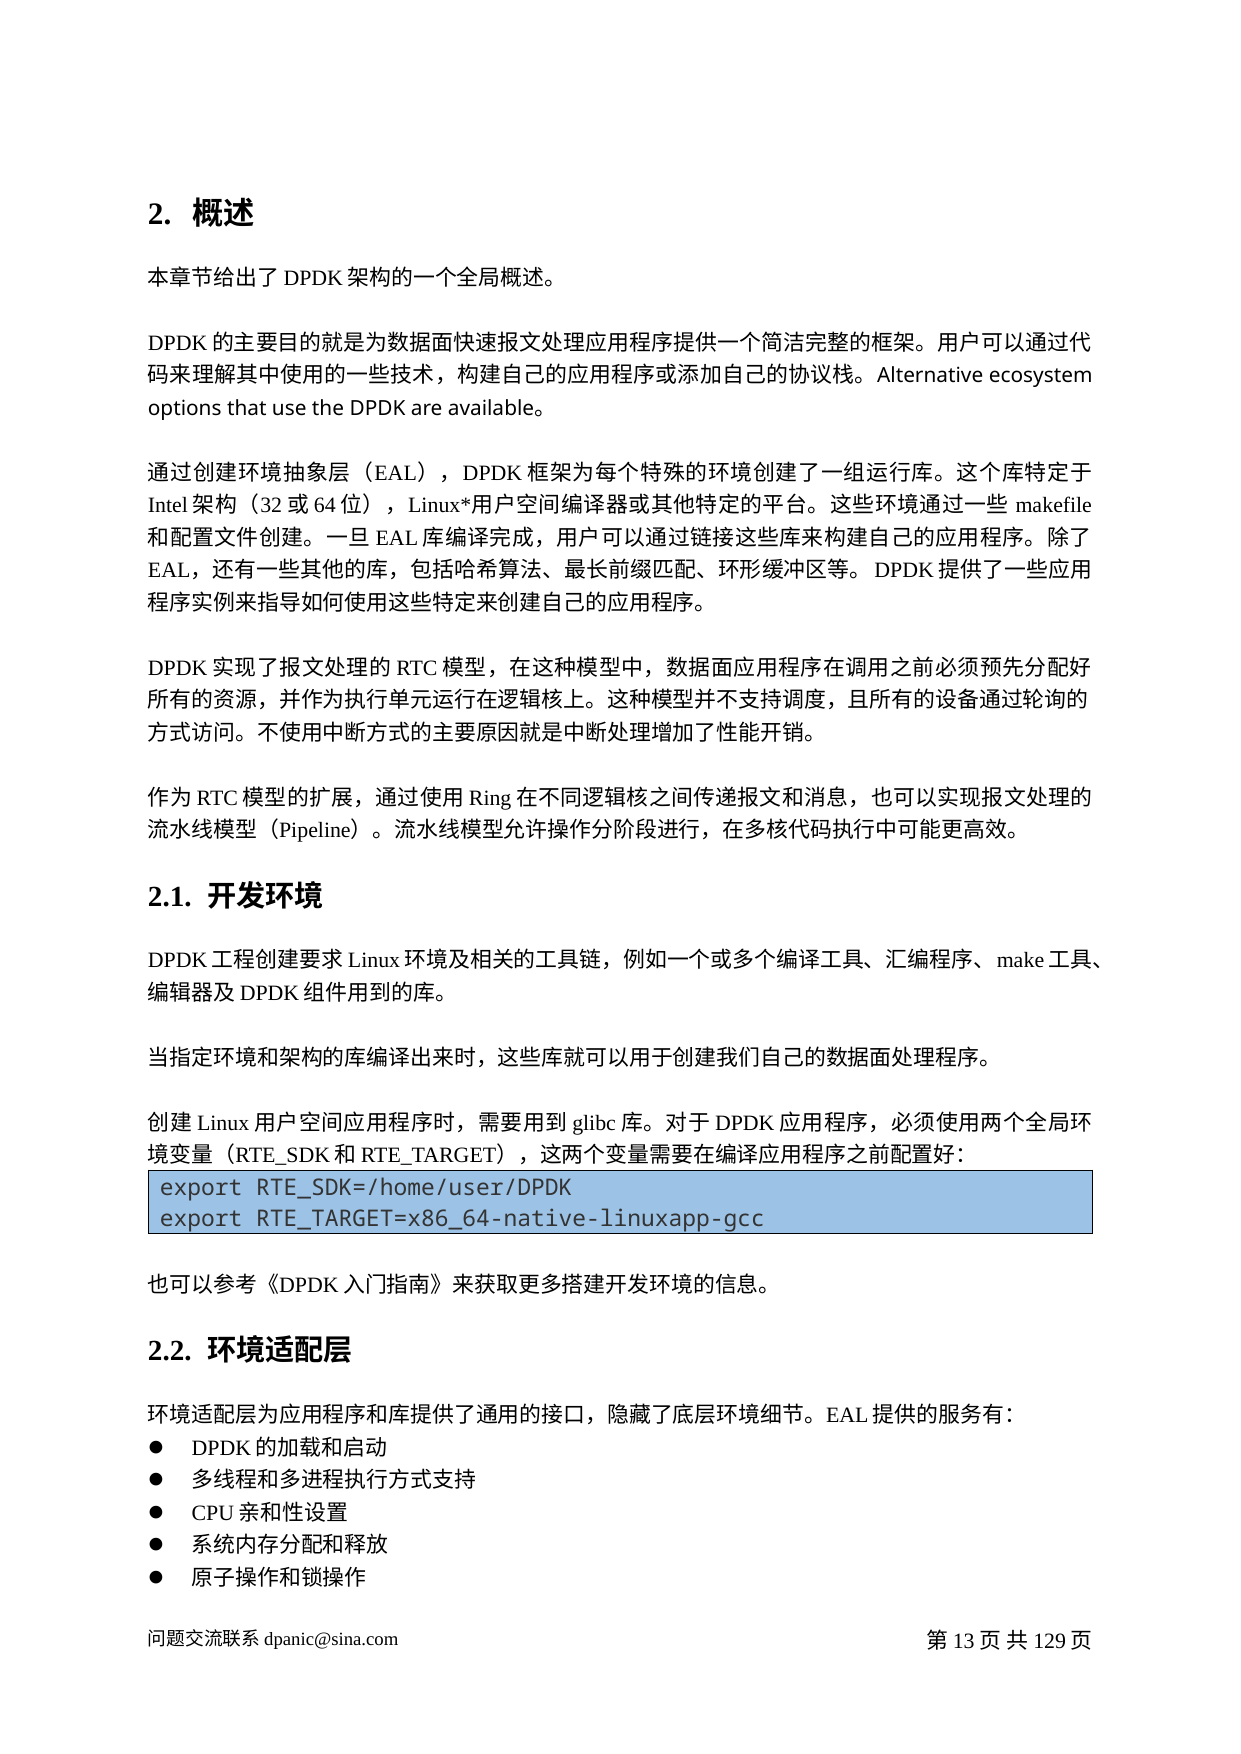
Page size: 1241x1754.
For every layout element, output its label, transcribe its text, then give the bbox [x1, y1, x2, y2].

subtitle 开发环境 [148, 861, 1092, 926]
subtitle 概述 [148, 178, 1092, 243]
text 本章节给出了DPDK架构的一个全局概述。 [148, 259, 1092, 292]
text 作为RTC模型的扩展，通过使用Ring在不同逻辑核之间传递报文和消息，也可以实现报文处理的流水线模型（Pipeline）。流水线模型允许操作分阶段进行，在多核代码执行中可能更高效。 [148, 779, 1092, 844]
text 也可以参考《DPDK入门指南》来获取更多搭建开发环境的信息。 [148, 1267, 1092, 1299]
subtitle 环境适配层 [148, 1315, 1092, 1380]
text 当指定环境和架构的库编译出来时，这些库就可以用于创建我们自己的数据面处理程序。 [148, 1039, 1092, 1072]
text DPDK实现了报文处理的RTC模型，在这种模型中，数据面应用程序在调用之前必须预先分配好所有的资源，并作为执行单元运行在逻辑核上。这种模型并不支持调度，且所有的设备通过轮询的方式访问。不使用中断方式的主要原因就是中断处理增加了性能开销。 [148, 649, 1092, 747]
list CPU亲和性设置 [148, 1494, 1092, 1527]
text 通过创建环境抽象层（EAL），DPDK框架为每个特殊的环境创建了一组运行库。这个库特定于Intel架构（32或64位），Linux*用户空间编译器或其他特定的平台。这些环境通过一些makefile和配置文件创建。一旦EAL库编译完成，用户可以通过链接这些库来构建自己的应用程序。除了EAL，还有一些其他的库，包括哈希算法、最长前缀匹配、环形缓冲区等。DPDK提供了一些应用程序实例来指导如何使用这些特定来创建自己的应用程序。 [148, 454, 1092, 617]
table_header export RTE_SDK=/home/user/DPDK export RTE_TARGET=x86_64-native-linuxapp-gcc [149, 1171, 1092, 1233]
text DPDK工程创建要求Linux环境及相关的工具链，例如一个或多个编译工具、汇编程序、make工具、编辑器及DPDK组件用到的库。 [148, 942, 1092, 1007]
list 系统内存分配和释放 [148, 1527, 1092, 1559]
text DPDK的主要目的就是为数据面快速报文处理应用程序提供一个简洁完整的框架。用户可以通过代码来理解其中使用的一些技术，构建自己的应用程序或添加自己的协议栈。Alternative ecosystem options that use the DPDK are available。 [148, 324, 1092, 422]
list 原子操作和锁操作 [148, 1559, 1092, 1592]
list DPDK的加载和启动 [148, 1429, 1092, 1462]
list 多线程和多进程执行方式支持 [148, 1462, 1092, 1494]
text 环境适配层为应用程序和库提供了通用的接口，隐藏了底层环境细节。EAL提供的服务有： [148, 1397, 1092, 1429]
text 创建Linux用户空间应用程序时，需要用到glibc库。对于DPDK应用程序，必须使用两个全局环境变量（RTE_SDK和RTE_TARGET），这两个变量需要在编译应用程序之前配置好： [148, 1104, 1092, 1169]
